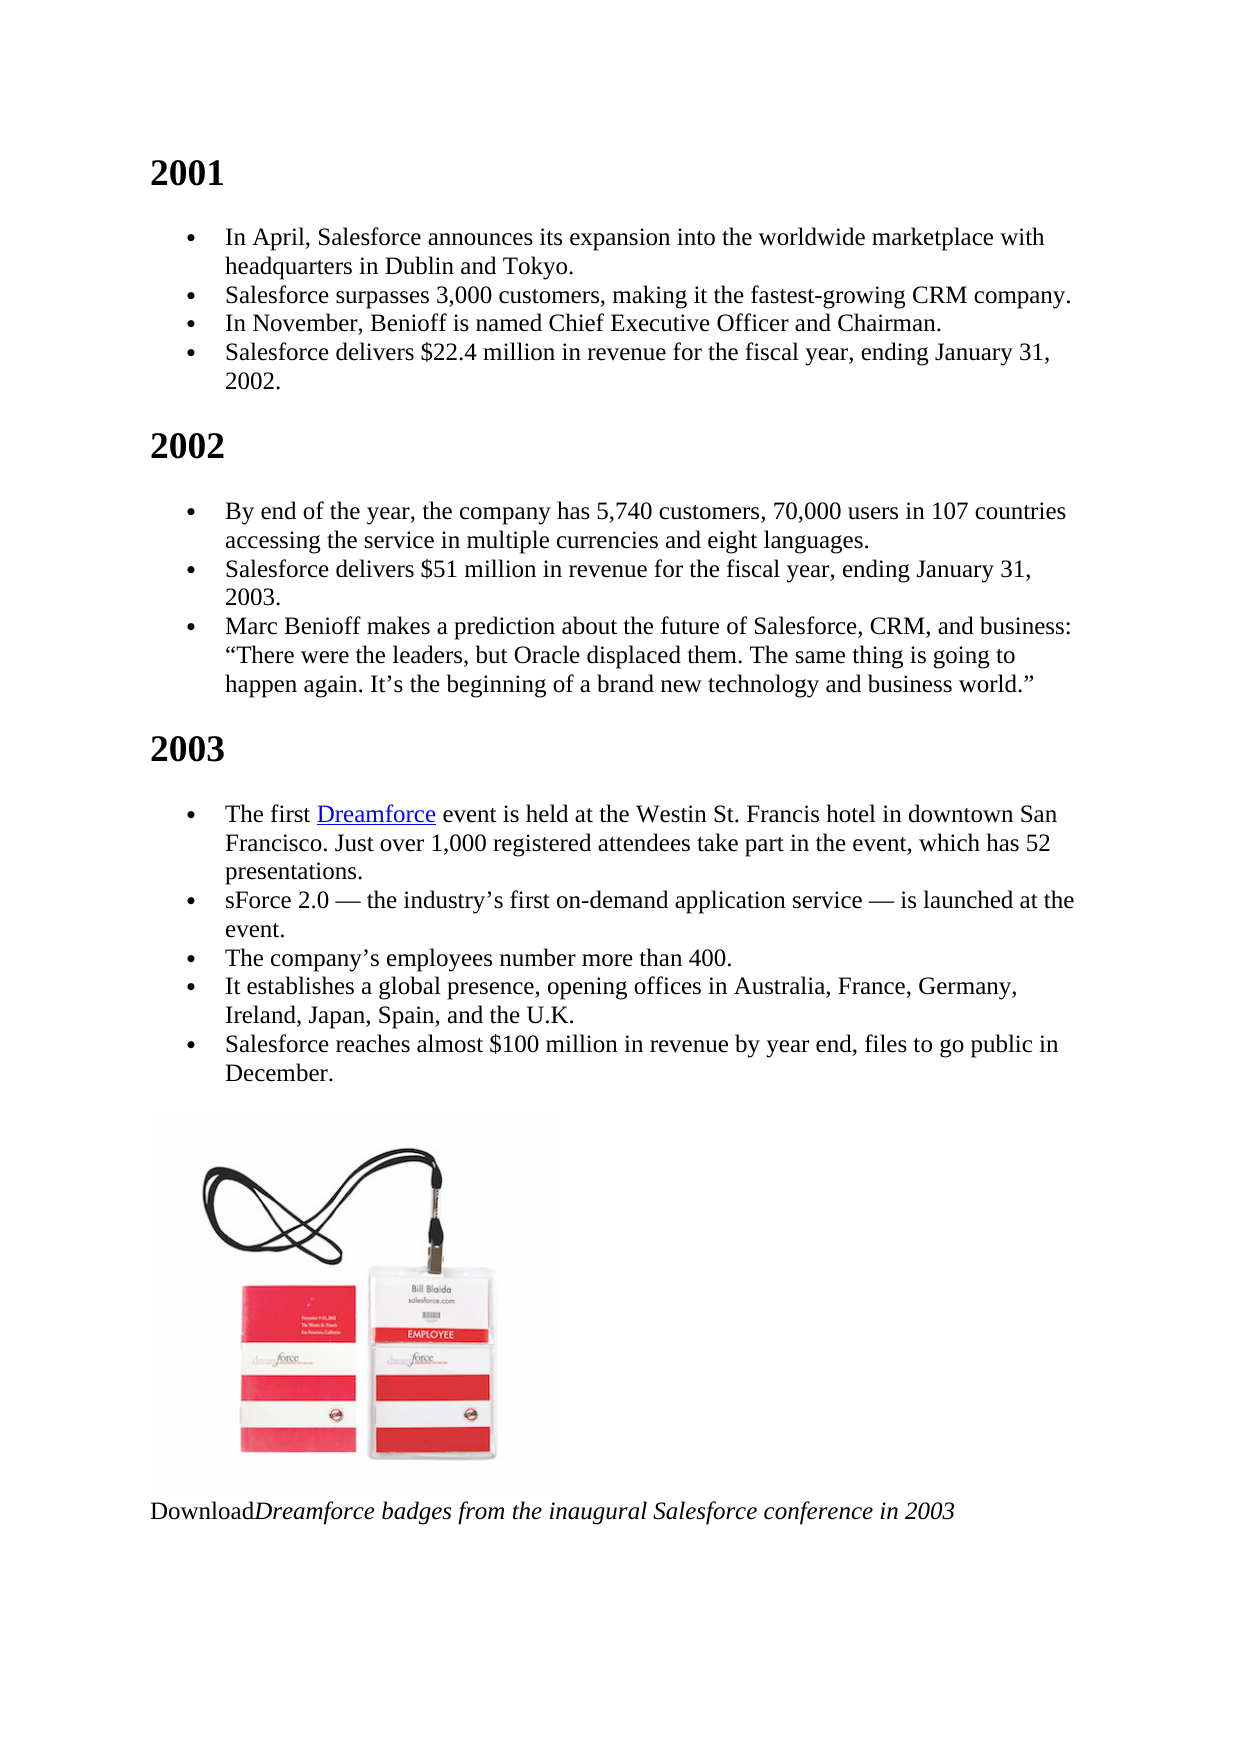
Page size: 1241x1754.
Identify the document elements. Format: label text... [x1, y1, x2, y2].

list Marc Benioff makes a prediction about the future of Salesforce, CRM, and business: “There were the leaders, but Oracle displaced them. The same thing is going to happen again. It’s the beginning of a brand new technology and business world.” [187, 611, 1090, 697]
list Salesforce reaches almost $100 million in revenue by year end, files to go public in December. [187, 1029, 1090, 1086]
list Salesforce delivers $51 million in revenue for the fiscal year, ending January 31, 2003. [187, 554, 1090, 611]
list By end of the year, the company has 5,740 customers, 70,000 users in 107 countries accessing the service in multiple currencies and eight languages. [187, 496, 1090, 554]
list The first Dreamforce event is held at the Westin St. Francis hotel in downtown San Francisco. Just over 1,000 registered attendees take part in the event, which has 52 presentations. [187, 799, 1090, 885]
text 2003 [150, 727, 1090, 770]
list Salesforce delivers $22.4 million in revenue for the fiscal year, ending January 31, 2002. [187, 337, 1090, 395]
list Salesforce surpasses 3,000 customers, making it the fastest-growing CRM company. [187, 280, 1090, 308]
text 2001 [150, 150, 1090, 193]
list sForce 2.0 — the industry’s first on-demand application service — is launched at the event. [187, 885, 1090, 943]
text 2002 [150, 424, 1090, 467]
text DownloadDreamforce badges from the inaugural Salesforce conference in 2003 [150, 1496, 1090, 1553]
picture [150, 1115, 559, 1496]
list The company’s employees number more than 400. [187, 943, 1090, 971]
list It establishes a global presence, opening offices in Australia, France, Germany, Ireland, Japan, Spain, and the U.K. [187, 971, 1090, 1029]
list In April, Salesforce announces its expansion into the worldwide marketplace with headquarters in Dublin and Tokyo. [187, 222, 1090, 280]
list In November, Benioff is named Chief Executive Officer and Chairman. [187, 308, 1090, 337]
